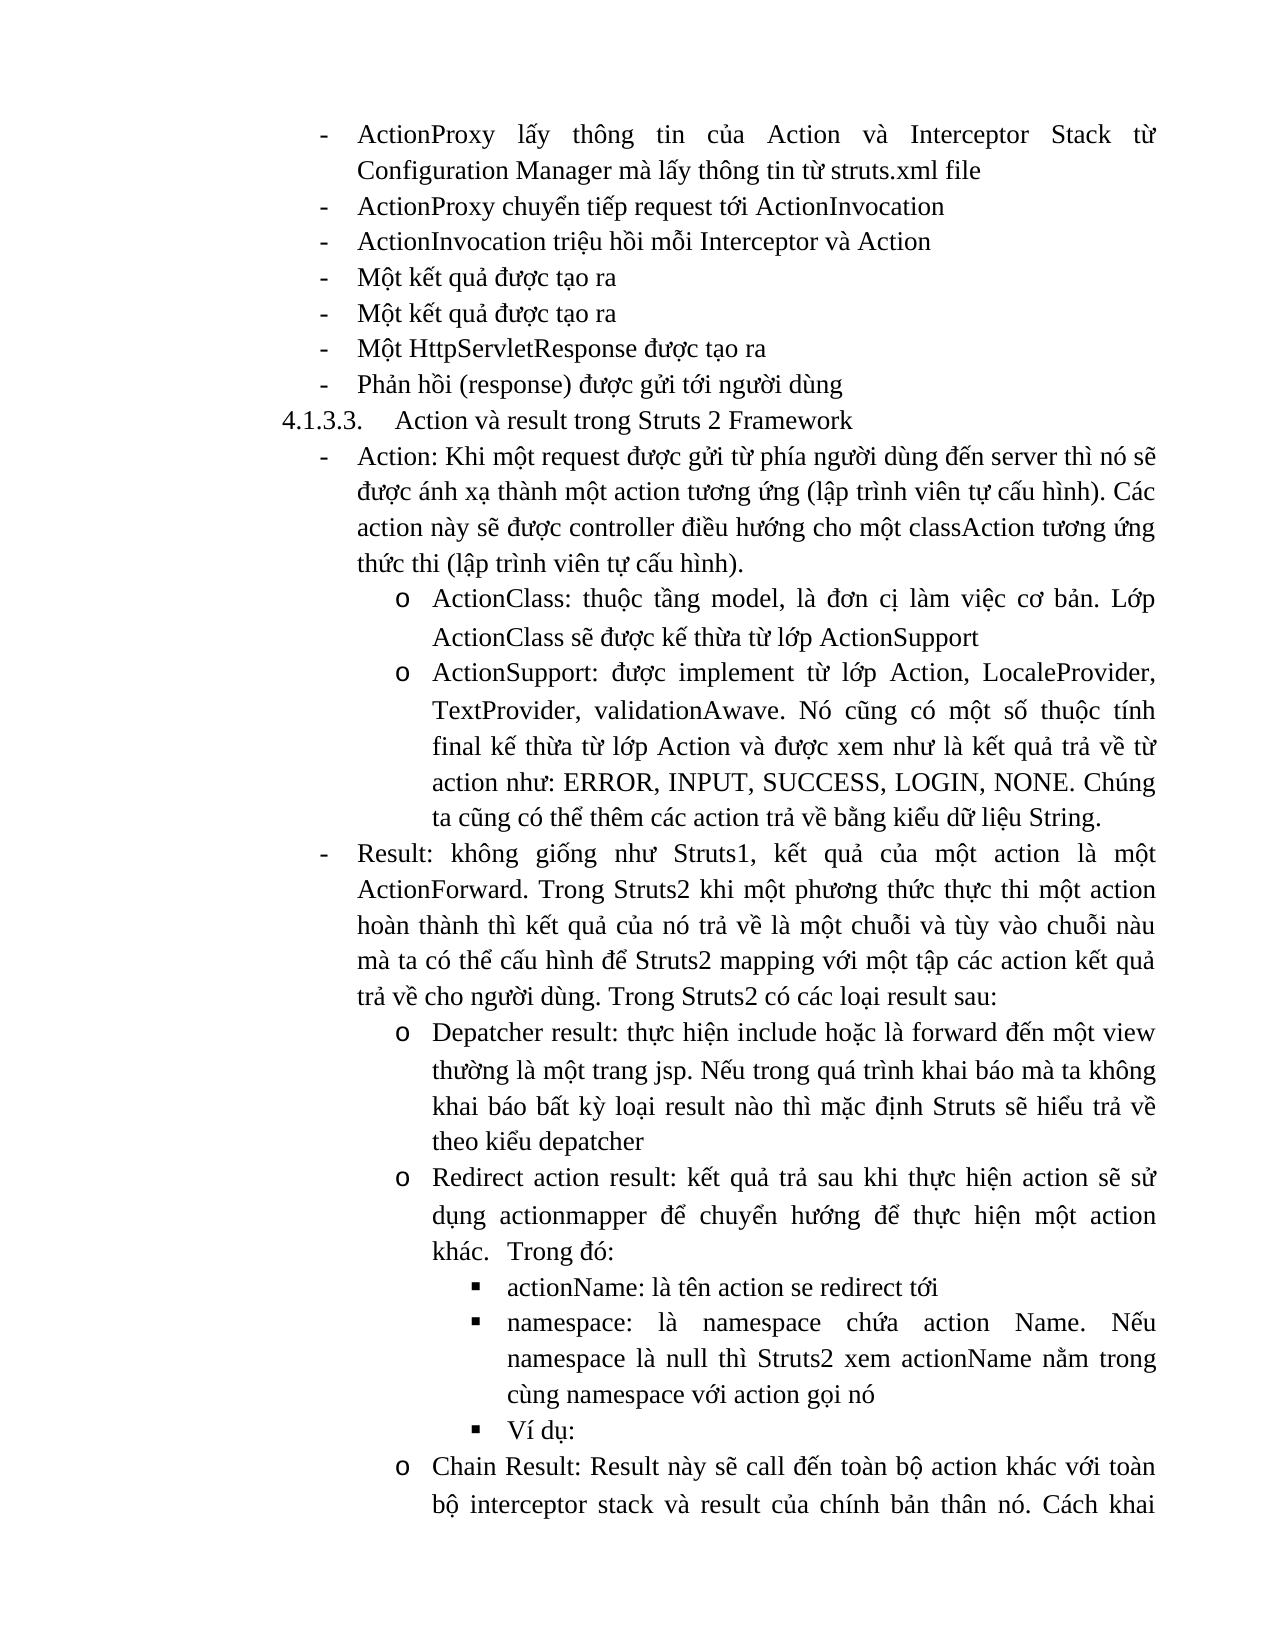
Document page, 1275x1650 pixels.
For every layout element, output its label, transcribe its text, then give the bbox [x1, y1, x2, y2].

list Một kết quả được tạo ra [319, 261, 1157, 292]
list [394, 1450, 1157, 1519]
list Redirect action result: kết quả trả sau khi thực hiện action sẽ sử dụng actionmapper để chuyển hướng để thực hiện một action khác. Trong đó: [394, 1161, 1157, 1266]
list Một kết quả được tạo ra [319, 297, 1157, 328]
list ActionInvocation triệu hồi mỗi Interceptor và Action [319, 225, 1157, 256]
list Một HttpServletResponse được tạo ra [319, 332, 1157, 364]
list ActionClass: thuộc tầng model, là đơn cị làm việc cơ bản. Lớp ActionClass sẽ được kế thừa từ lớp ActionSupport [394, 583, 1157, 652]
list Result: không giống như Struts1, kết quả của một action là một ActionForward. Trong Struts2 khi một phương thức thực thi một action hoàn thành thì kết quả của nó trả về là một chuỗi và tùy vào chuỗi nàu mà ta có thể cấu hình để Struts2 mapping với một tập các action kết quả trả về cho người dùng. Trong Struts2 có các loại result sau: [319, 837, 1157, 1011]
list Ví dụ: [469, 1414, 1157, 1445]
list ActionProxy lấy thông tin của Action và Interceptor Stack từ Configuration Manager mà lấy thông tin từ struts.xml file [319, 118, 1157, 185]
list namespace: là namespace chứa action Name. Nếu namespace là null thì Struts2 xem actionName nằm trong cùng namespace với action gọi nó [469, 1307, 1157, 1409]
list Phản hồi (response) được gửi tới người dùng [319, 368, 1157, 399]
list ActionSupport: được implement từ lớp Action, LocaleProvider, TextProvider, validationAwave. Nó cũng có một số thuộc tính final kế thừa từ lớp Action và được xem như là kết quả trả về từ action như: ERROR, INPUT, SUCCESS, LOGIN, NONE. Chúng ta cũng có thể thêm các action trả về bằng kiểu dữ liệu String. [394, 656, 1157, 833]
list ActionProxy chuyển tiếp request tới ActionInvocation [319, 189, 1157, 221]
list Depatcher result: thực hiện include hoặc là forward đến một view thường là một trang jsp. Nếu trong quá trình khai báo mà ta không khai báo bất kỳ loại result nào thì mặc định Struts sẽ hiểu trả về theo kiểu depatcher [394, 1016, 1157, 1157]
list Action: Khi một request được gửi từ phía người dùng đến server thì nó sẽ được ánh xạ thành một action tương ứng (lập trình viên tự cấu hình). Các action này sẽ được controller điều hướng cho một classAction tương ứng thức thi (lập trình viên tự cấu hình). [319, 440, 1157, 578]
list Action và result trong Struts 2 Framework [282, 404, 1157, 435]
list actionName: là tên action se redirect tới [469, 1271, 1157, 1302]
